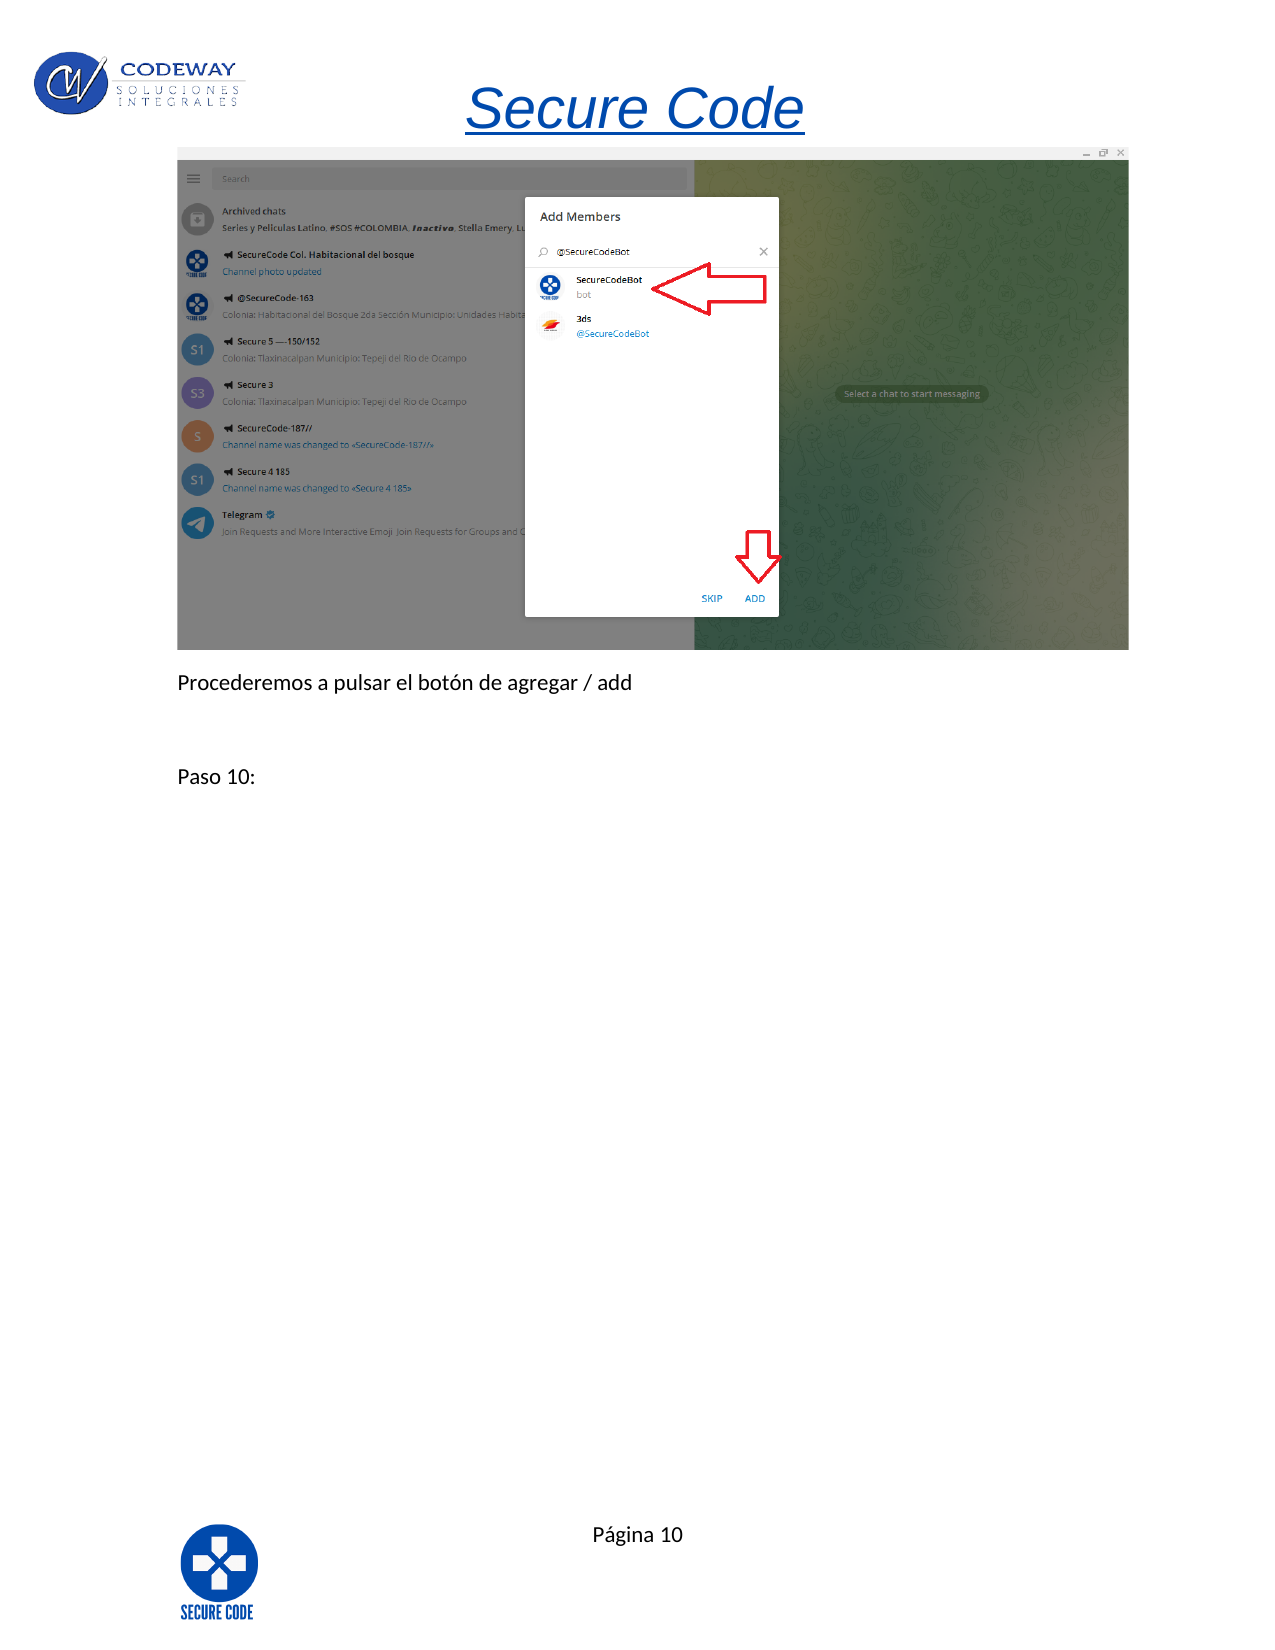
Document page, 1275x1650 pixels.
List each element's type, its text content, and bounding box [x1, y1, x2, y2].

text Paso 10: [177, 762, 1098, 790]
picture [177, 147, 1129, 650]
text Procederemos a pulsar el botón de agregar / add [177, 668, 1098, 696]
picture [177, 1521, 261, 1622]
picture [23, 42, 253, 115]
